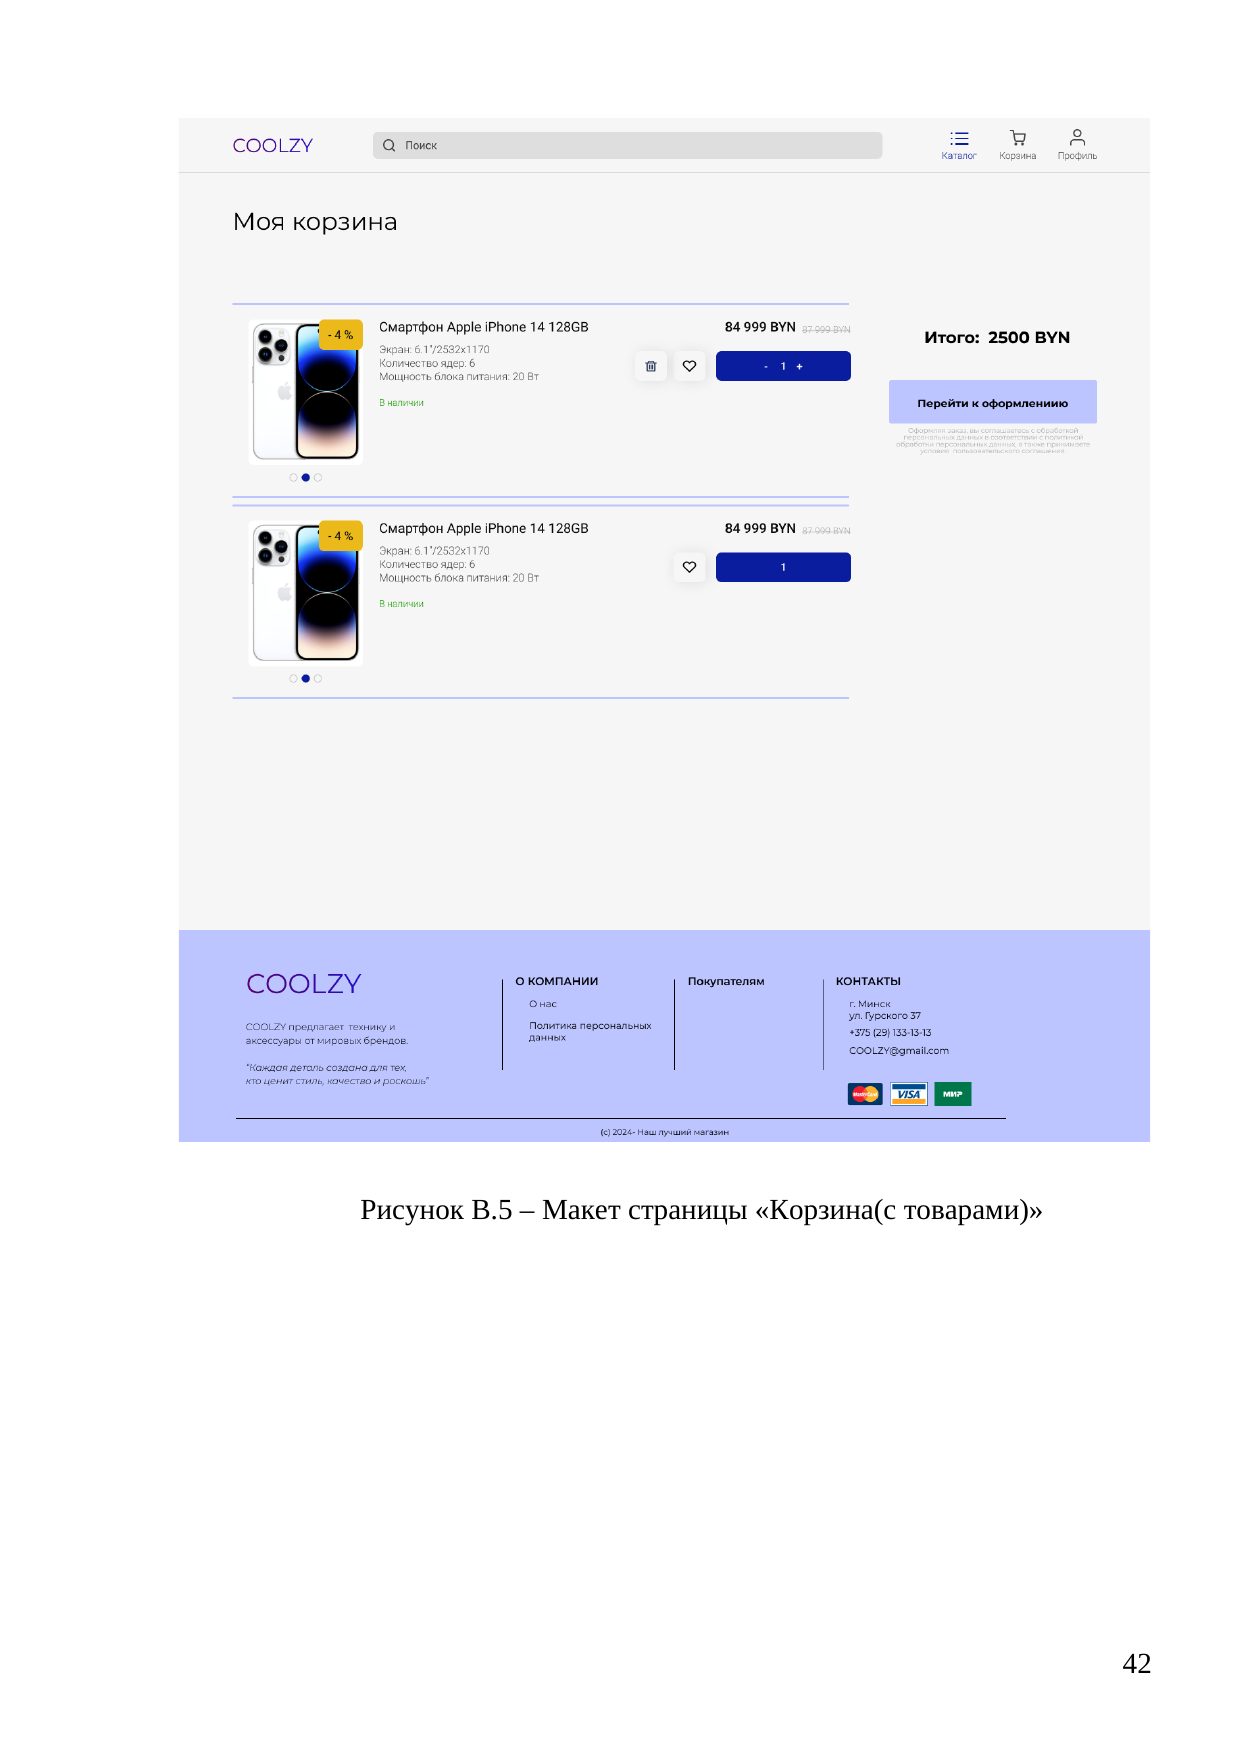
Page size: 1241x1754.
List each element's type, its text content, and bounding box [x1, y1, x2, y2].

text Макет страницы «Корзина(с товарами)» [177, 1192, 1152, 1226]
picture [178, 118, 1151, 1142]
